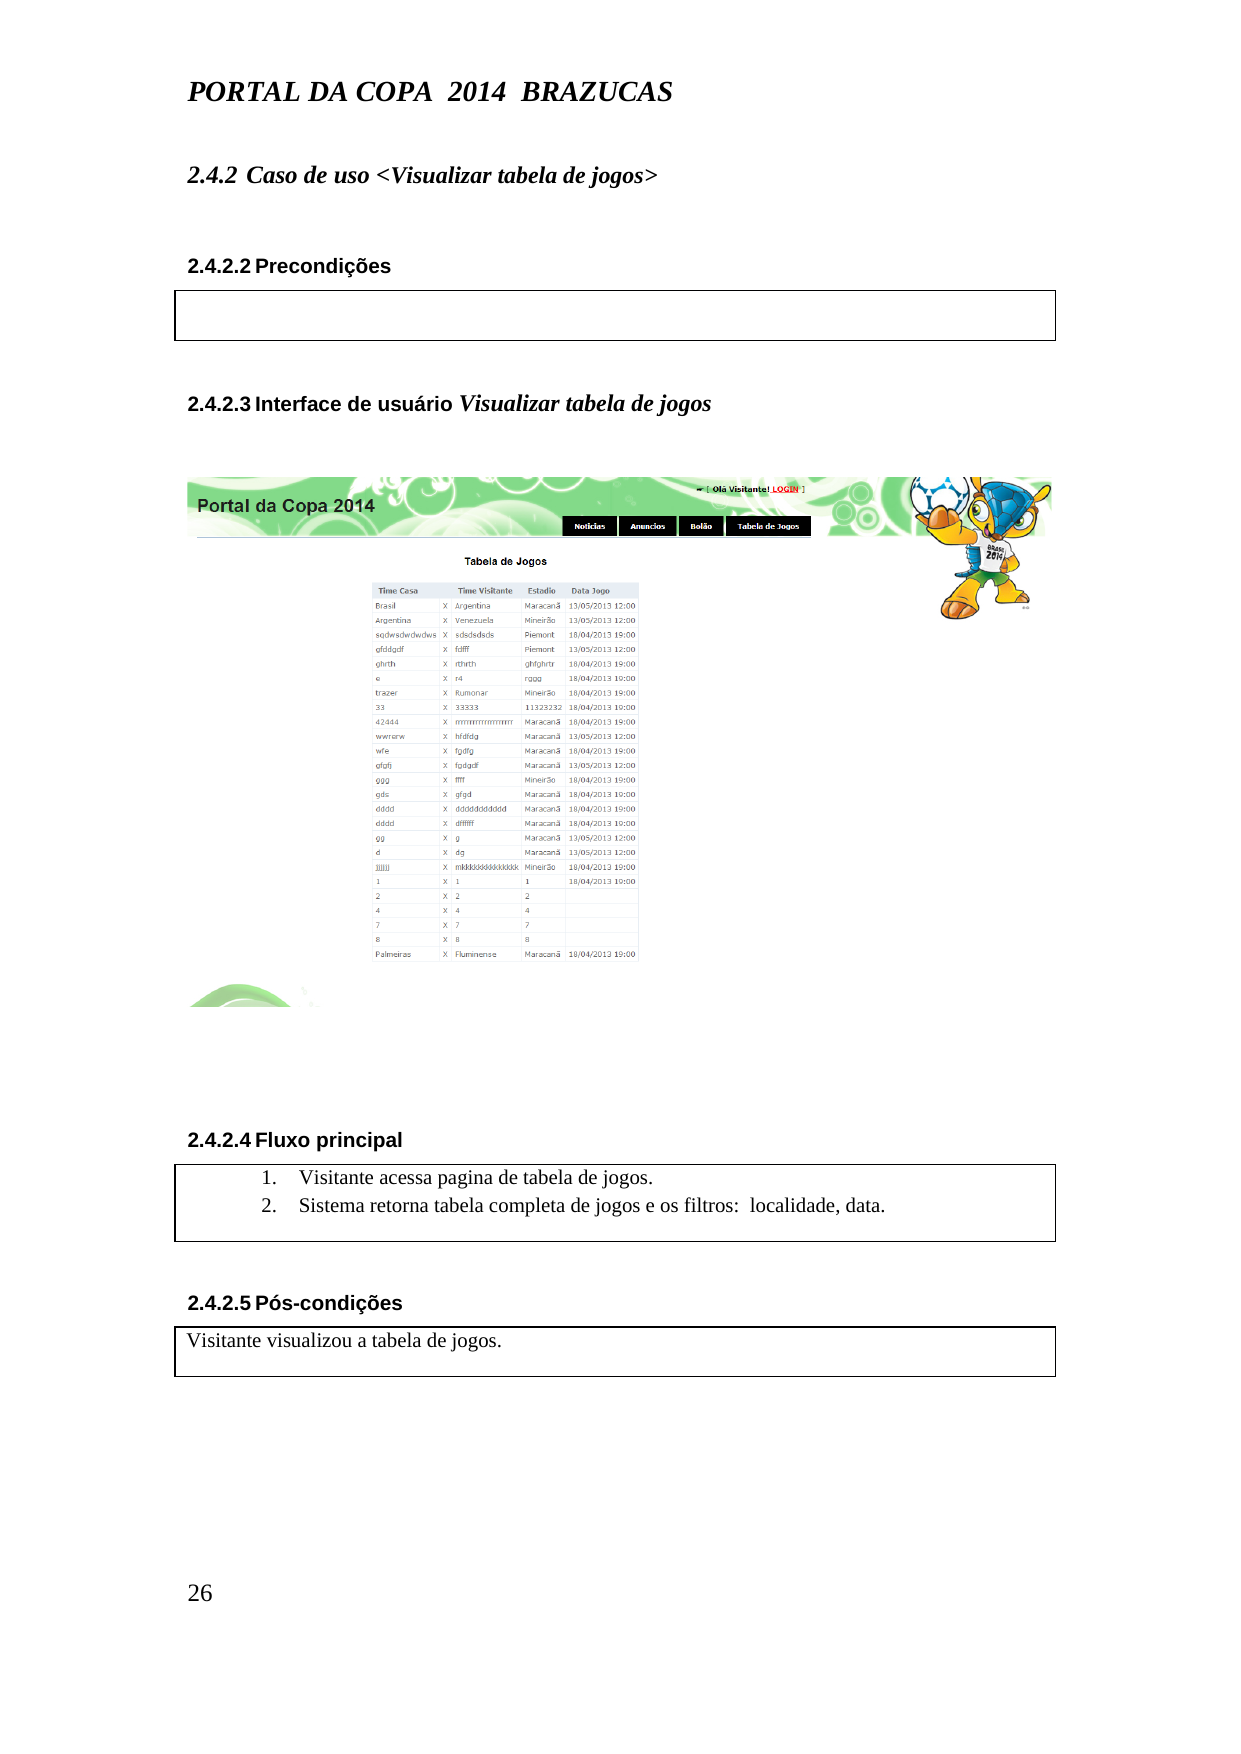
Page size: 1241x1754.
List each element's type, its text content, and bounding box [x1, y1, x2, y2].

subtitle Caso de uso <Visualizar tabela de jogos> [187, 160, 1053, 189]
subtitle Interface de usuário Visualizar tabela de jogos [187, 389, 1053, 417]
subtitle Precondições [187, 254, 1053, 278]
table_header Visitante acessa pagina de tabela de jogos. Sistema retorna tabela completa de jogos e os filtros: localidade, data. [176, 1165, 1055, 1241]
subtitle Pós-condições [187, 1291, 1053, 1314]
table_header Visitante visualizou a tabela de jogos. [176, 1328, 1055, 1376]
picture [187, 477, 1053, 1007]
table_header [176, 291, 1055, 339]
subtitle Fluxo principal [187, 1128, 1053, 1152]
